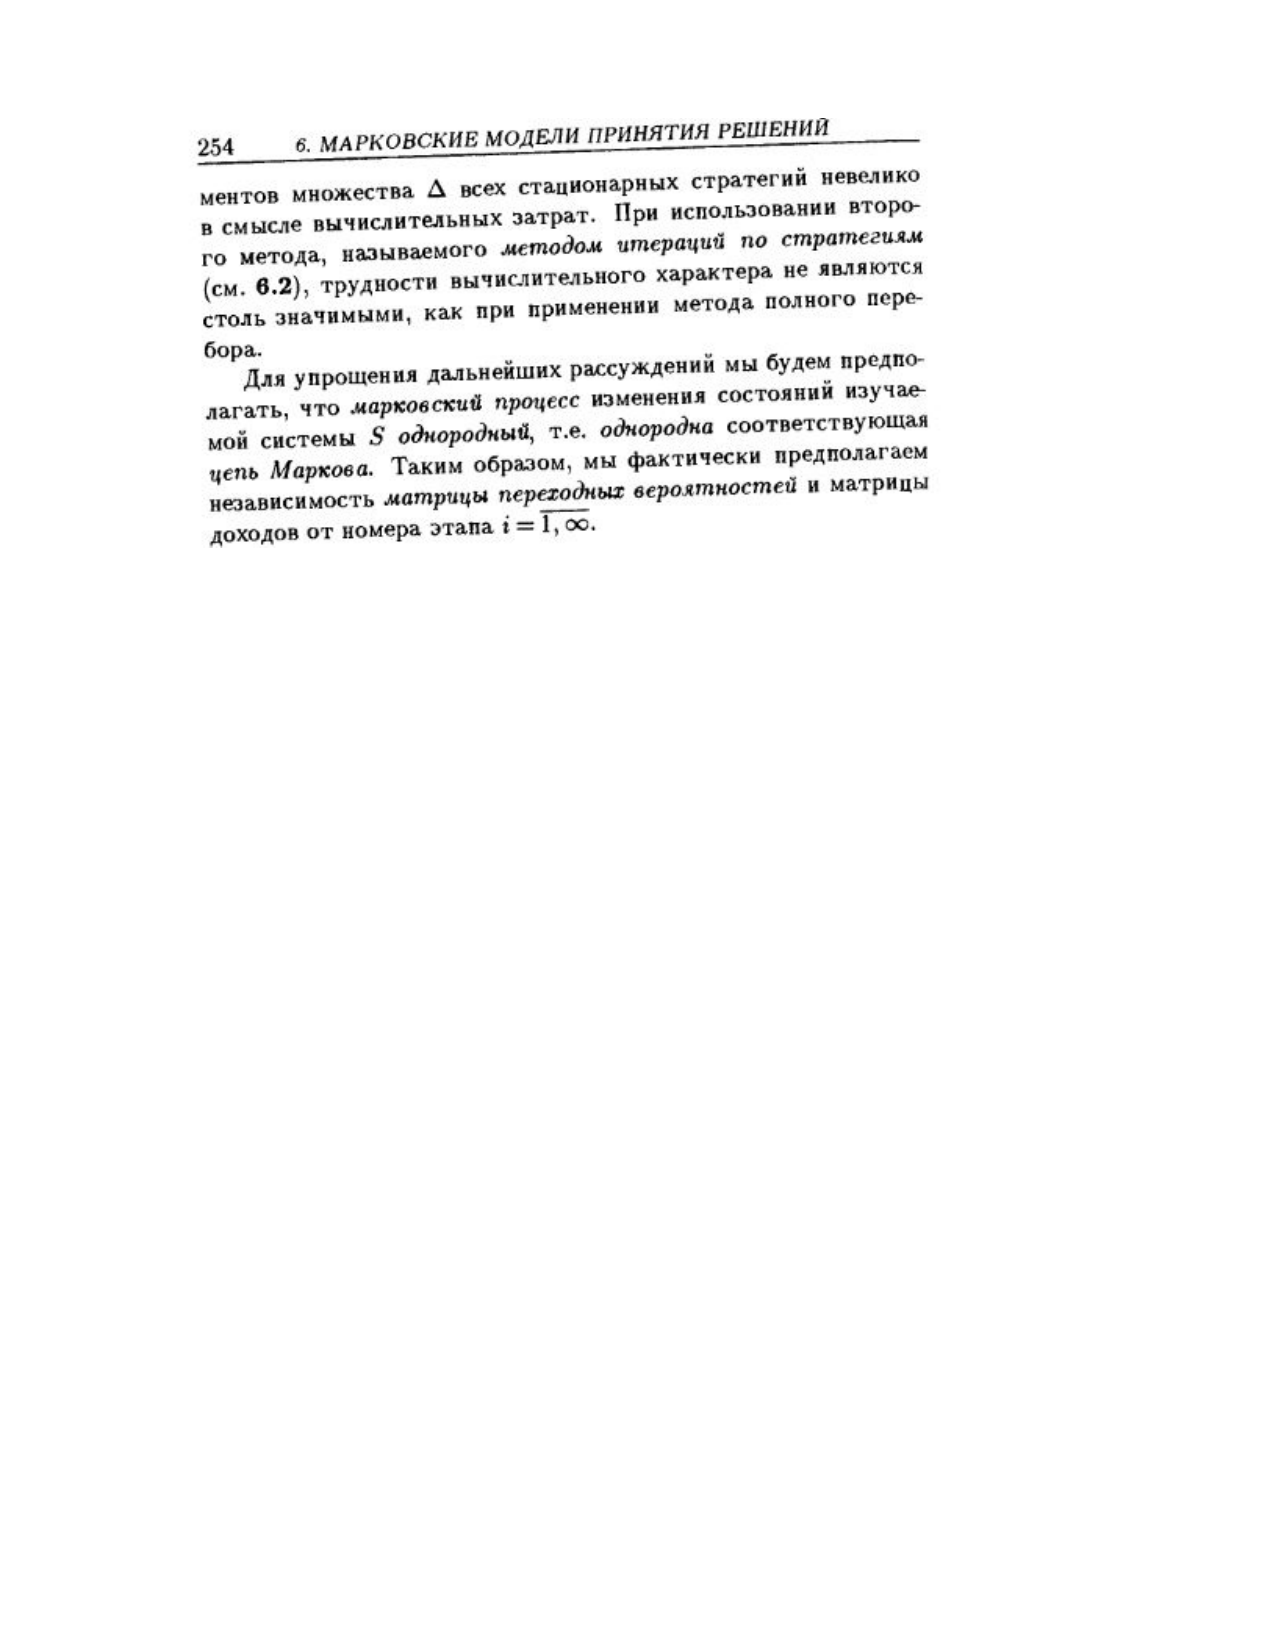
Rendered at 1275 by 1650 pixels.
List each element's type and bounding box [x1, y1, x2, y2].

picture [177, 118, 959, 548]
